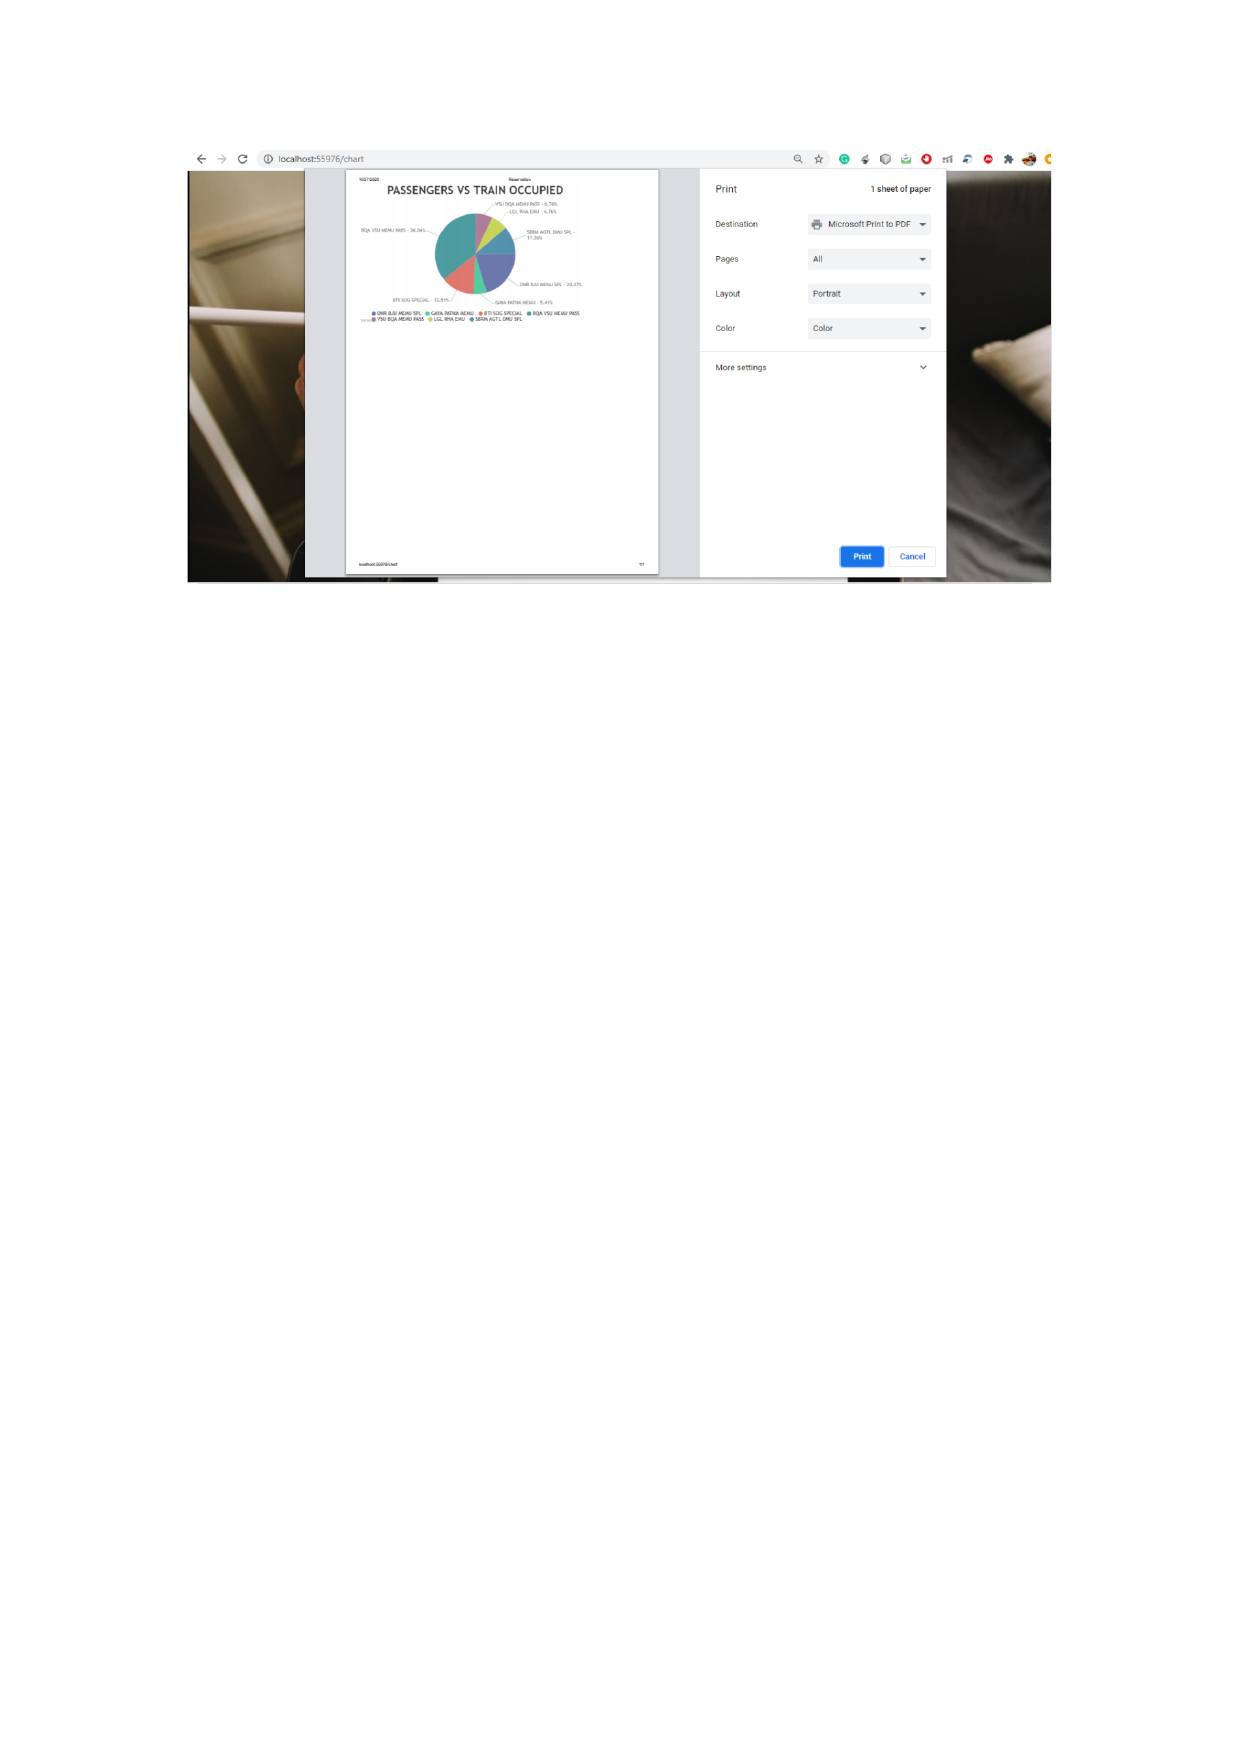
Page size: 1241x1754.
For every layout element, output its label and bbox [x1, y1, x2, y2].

picture [187, 150, 1052, 584]
